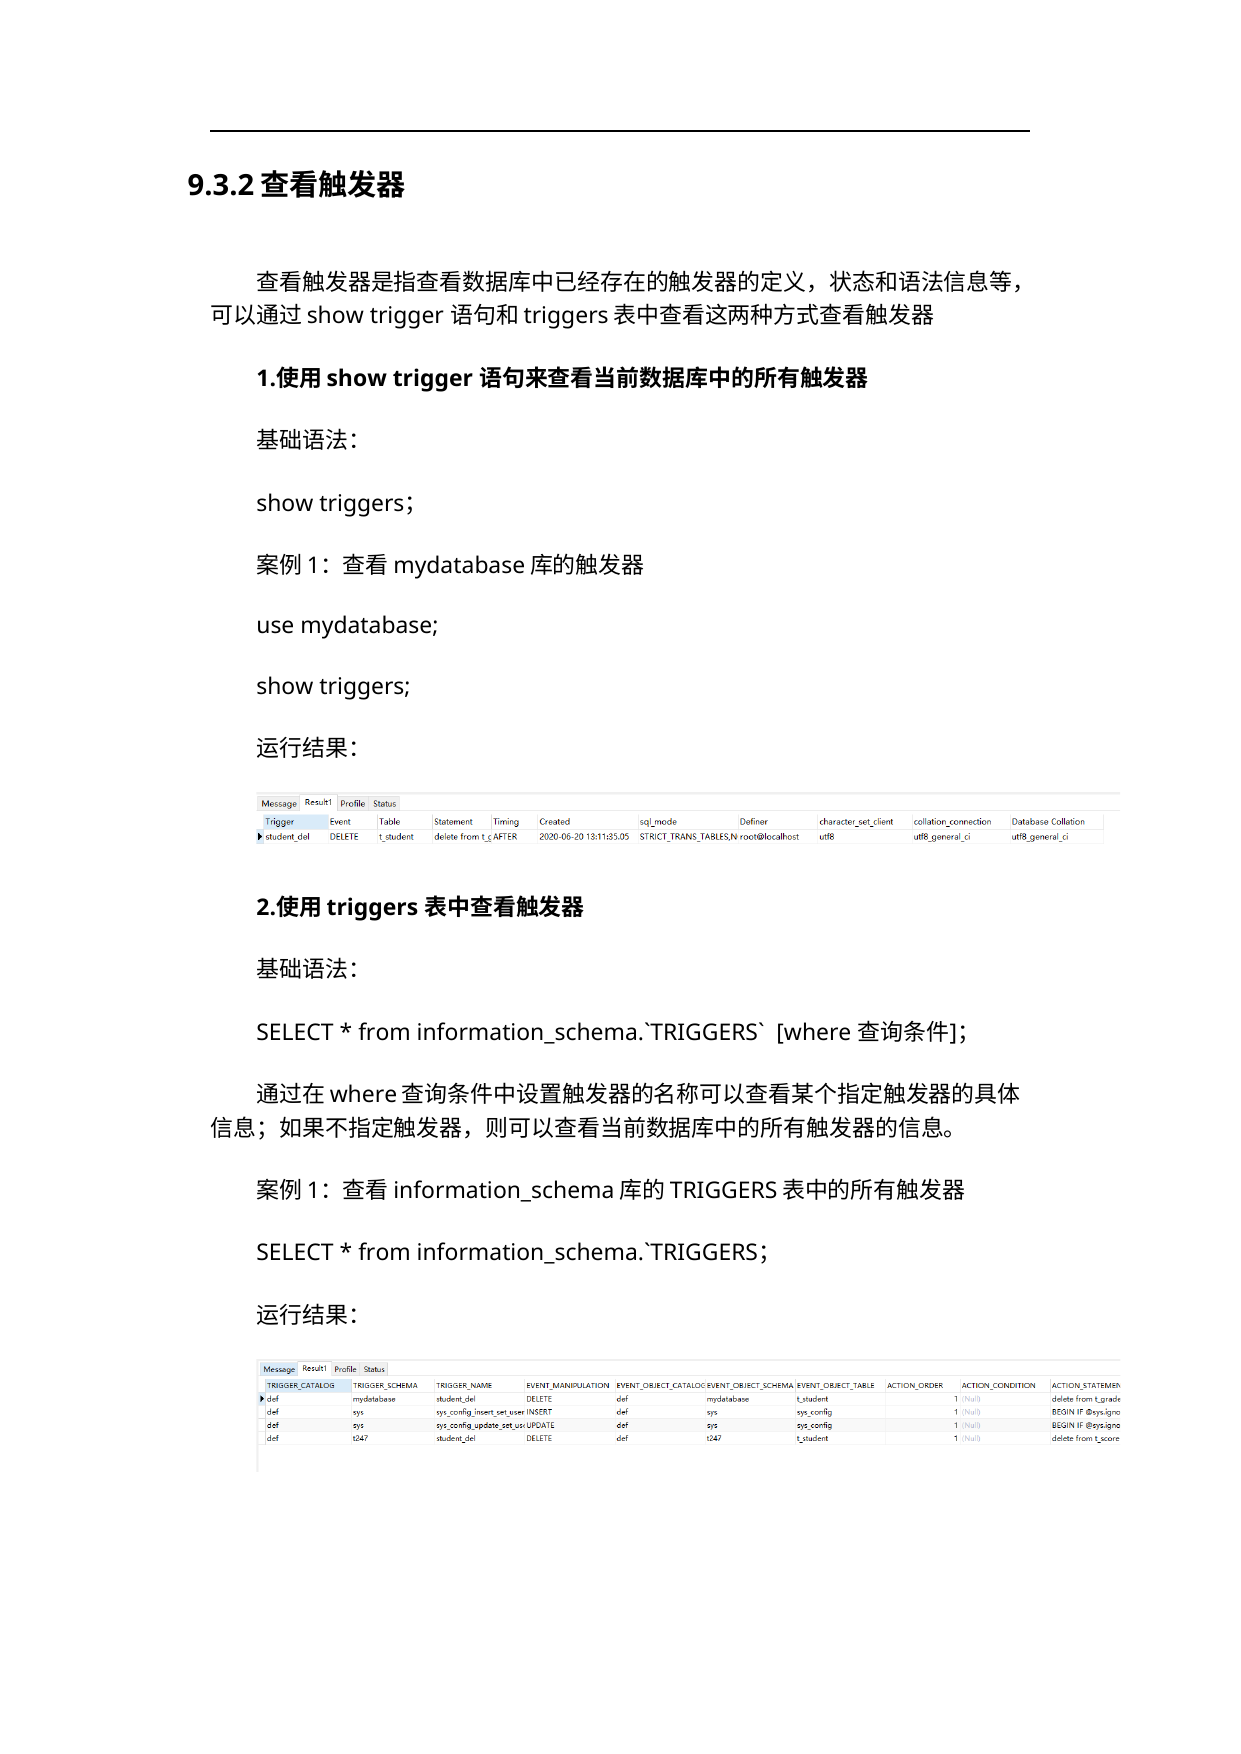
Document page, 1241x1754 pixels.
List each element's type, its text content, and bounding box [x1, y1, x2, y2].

list SELECT * from information_schema.`TRIGGERS` [where 查询条件]； [210, 1013, 1030, 1047]
list SELECT * from information_schema.`TRIGGERS； [210, 1234, 1030, 1268]
list use mydatabase; [210, 609, 1030, 641]
list show triggers; [210, 670, 1030, 701]
list 案例1：查看information_schema库的TRIGGERS表中的所有触发器 [210, 1172, 1030, 1205]
list 案例1：查看mydatabase库的触发器 [210, 547, 1030, 580]
list 运行结果： [210, 1297, 1030, 1330]
list 2.使用triggers 表中查看触发器 [210, 889, 1030, 922]
list 基础语法： [210, 422, 1030, 455]
list 通过在where查询条件中设置触发器的名称可以查看某个指定触发器的具体信息；如果不指定触发器，则可以查看当前数据库中的所有触发器的信息。 [210, 1076, 1030, 1143]
subtitle 9.3.2查看触发器 [187, 161, 1030, 204]
picture [256, 1359, 1121, 1472]
list 1.使用show trigger 语句来查看当前数据库中的所有触发器 [210, 359, 1030, 393]
list show triggers； [210, 484, 1030, 518]
list 运行结果： [210, 730, 1030, 763]
list 基础语法： [210, 951, 1030, 984]
picture [256, 792, 1121, 860]
list 查看触发器是指查看数据库中已经存在的触发器的定义，状态和语法信息等，可以通过show trigger 语句和triggers表中查看这两种方式查看触发器 [210, 264, 1030, 330]
